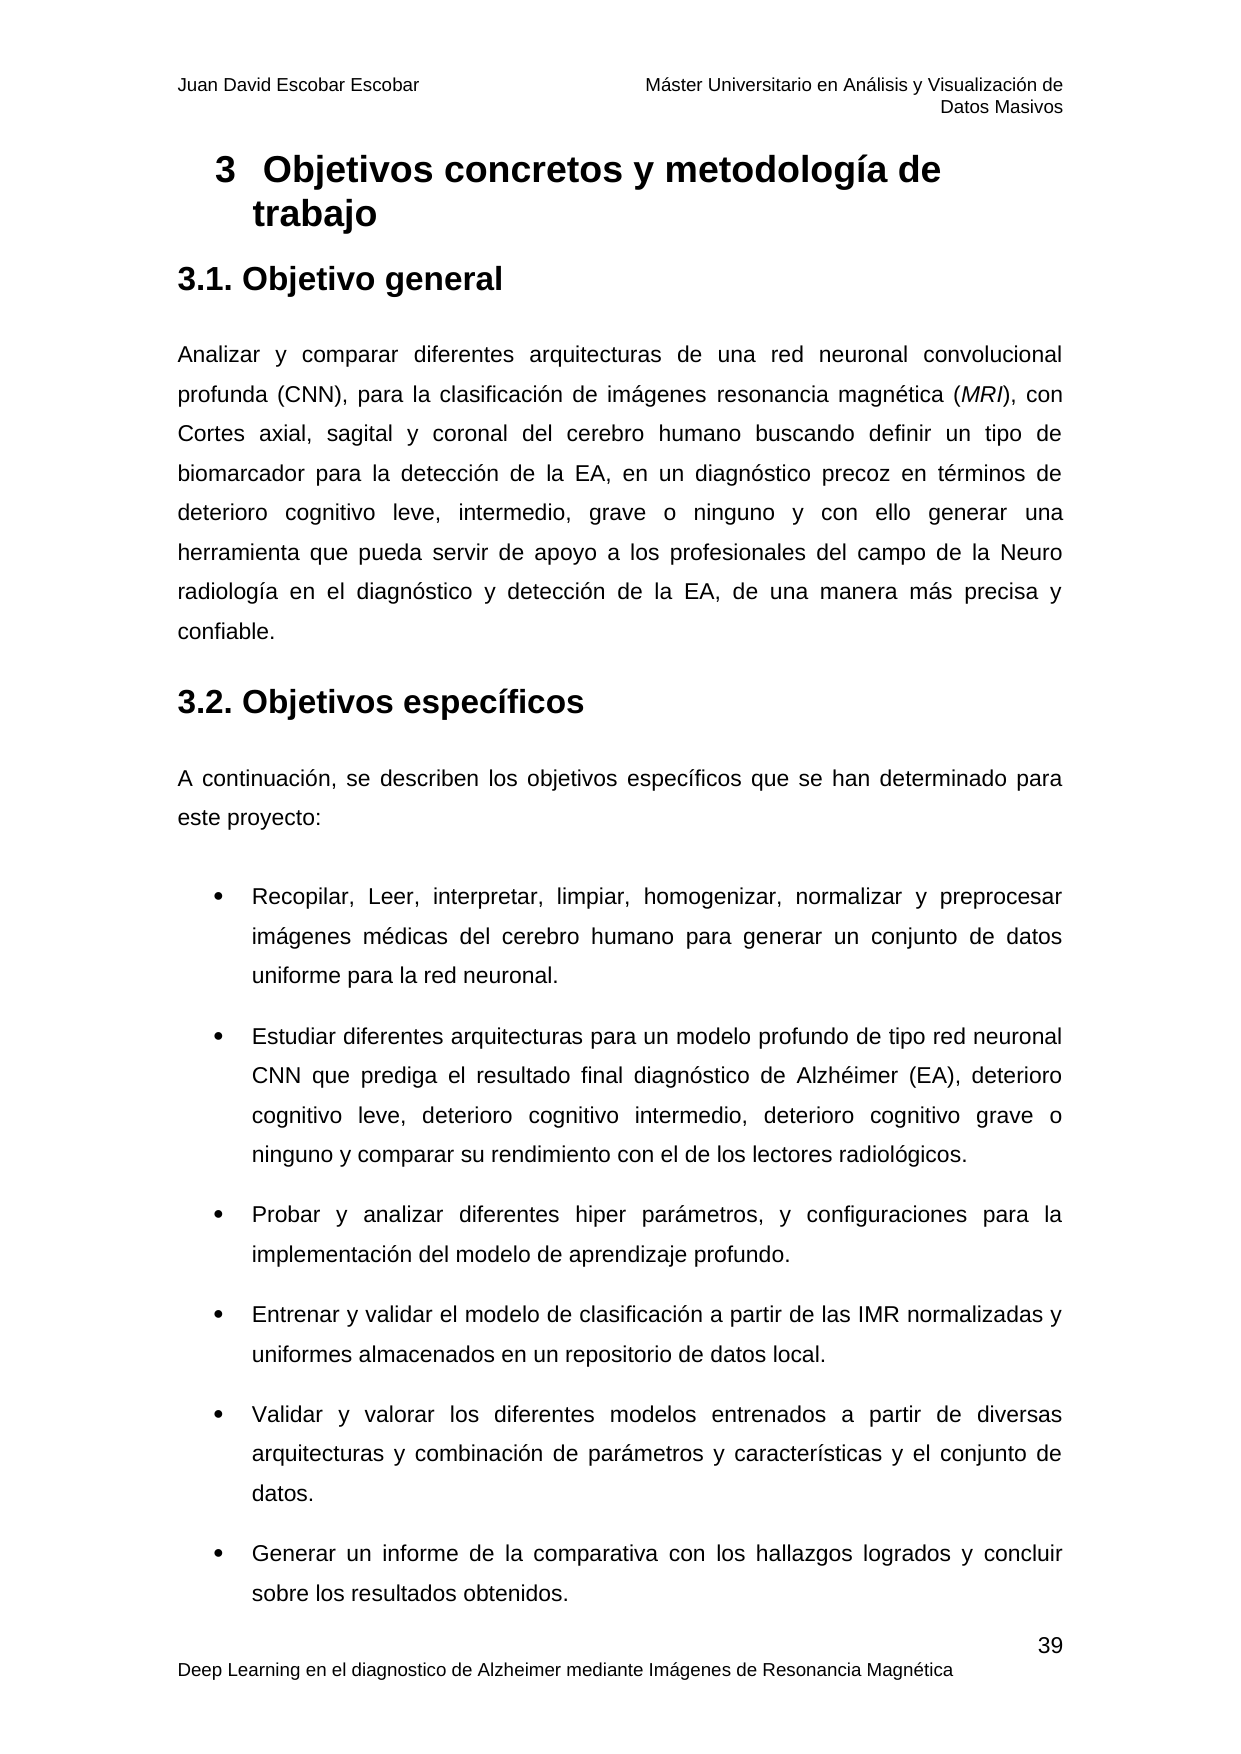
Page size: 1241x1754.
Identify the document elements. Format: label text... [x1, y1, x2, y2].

list Probar y analizar diferentes hiper parámetros, y configuraciones para la implementación del modelo de aprendizaje profundo. [214, 1201, 1063, 1267]
subtitle 3.1. Objetivo general [177, 259, 1063, 297]
list Generar un informe de la comparativa con los hallazgos logrados y concluir sobre los resultados obtenidos. [214, 1540, 1063, 1606]
list Recopilar, Leer, interpretar, limpiar, homogenizar, normalizar y preprocesar imágenes médicas del cerebro humano para generar un conjunto de datos uniforme para la red neuronal. [214, 883, 1063, 989]
list Entrenar y validar el modelo de clasificación a partir de las IMR normalizadas y uniformes almacenados en un repositorio de datos local. [214, 1301, 1063, 1367]
list Estudiar diferentes arquitecturas para un modelo profundo de tipo red neuronal CNN que prediga el resultado final diagnóstico de Alzhéimer (EA), deterioro cognitivo leve, deterioro cognitivo intermedio, deterioro cognitivo grave o ninguno y comparar su rendimiento con el de los lectores radiológicos. [214, 1023, 1063, 1167]
subtitle 3.2. Objetivos específicos [177, 682, 1063, 721]
text A continuación, se describen los objetivos específicos que se han determinado para este proyecto: [177, 765, 1063, 831]
list Validar y valorar los diferentes modelos entrenados a partir de diversas arquitecturas y combinación de parámetros y características y el conjunto de datos. [214, 1401, 1063, 1506]
text Analizar y comparar diferentes arquitecturas de una red neuronal convolucional profunda (CNN), para la clasificación de imágenes resonancia magnética (MRI), con Cortes axial, sagital y coronal del cerebro humano buscando definir un tipo de biomarcador para la detección de la EA, en un diagnóstico precoz en términos de deterioro cognitivo leve, intermedio, grave o ninguno y con ello generar una herramienta que pueda servir de apoyo a los profesionales del campo de la Neuro radiología en el diagnóstico y detección de la EA, de una manera más precisa y confiable. [177, 341, 1063, 644]
subtitle Objetivos concretos y metodología de trabajo [215, 148, 1063, 234]
